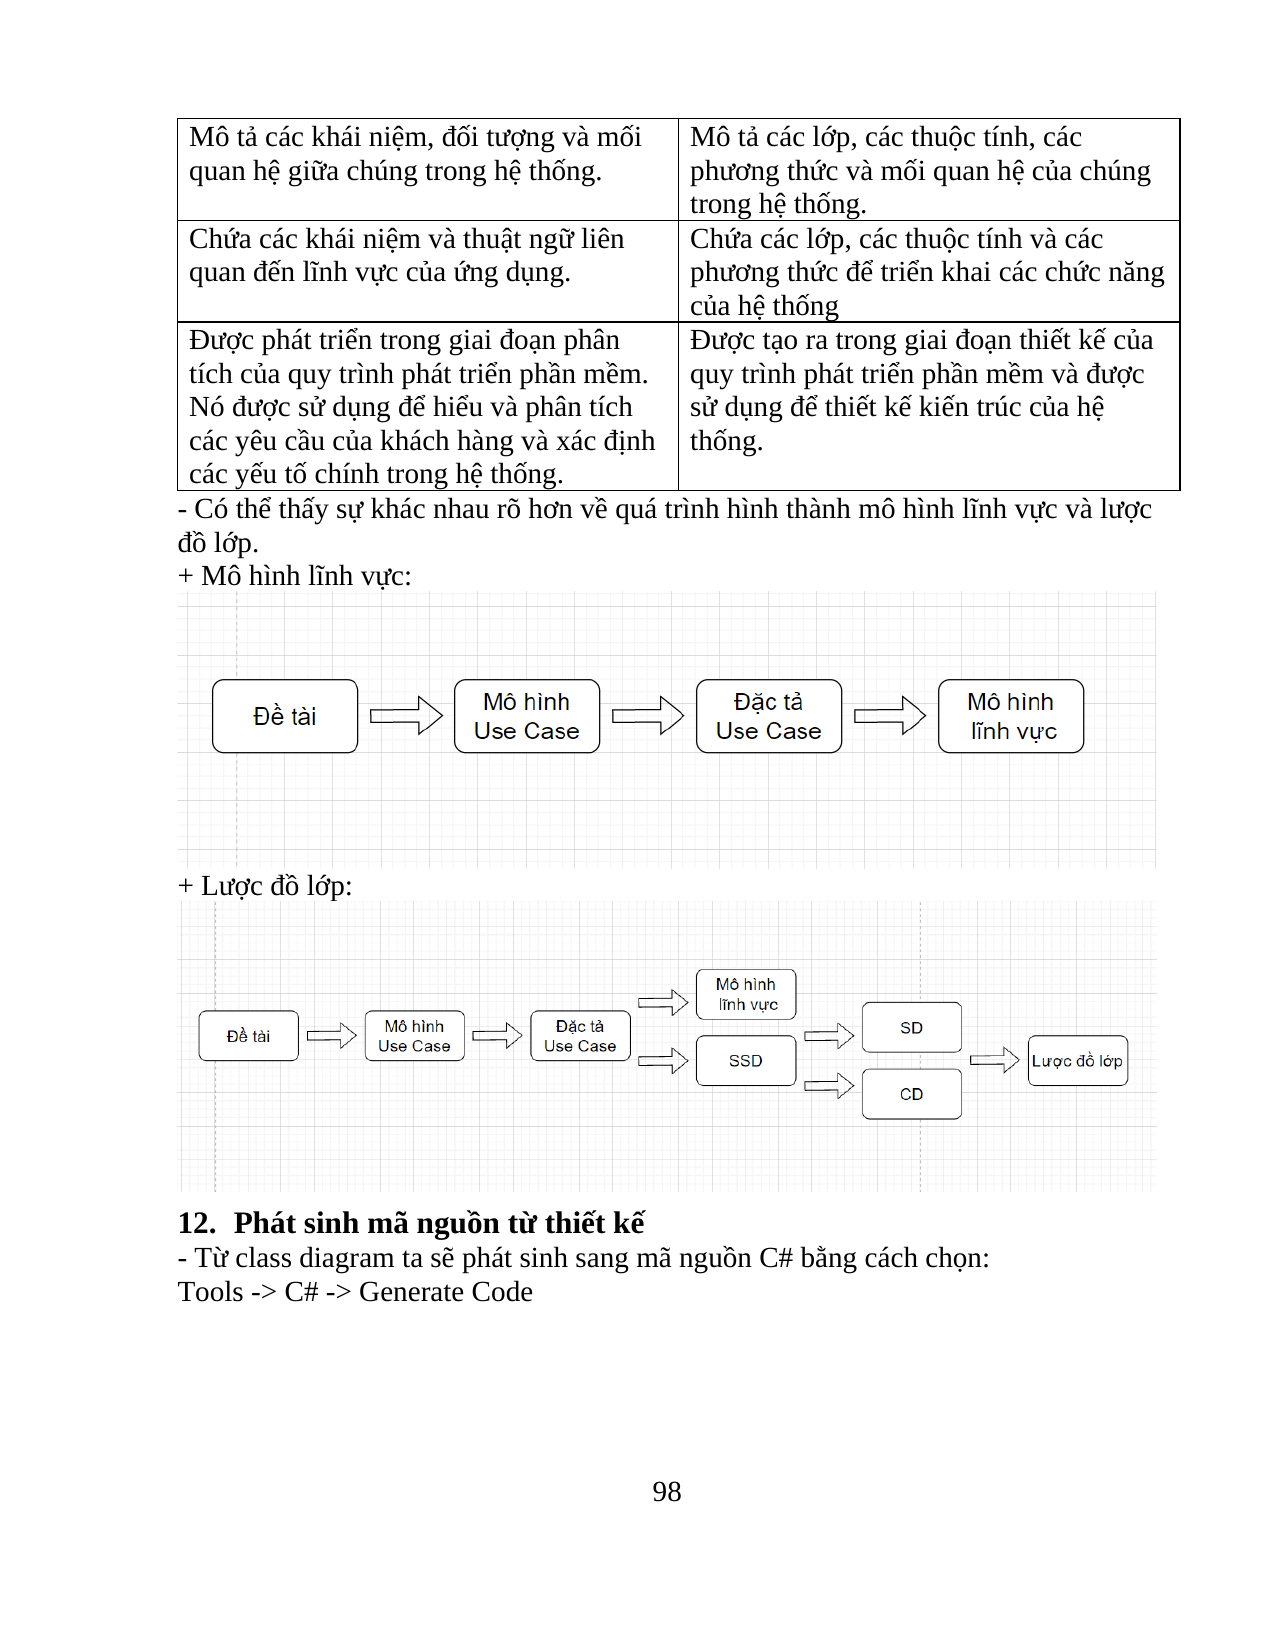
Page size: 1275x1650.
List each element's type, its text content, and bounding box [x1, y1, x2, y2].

subtitle Phát sinh mã nguồn từ thiết kế [177, 1204, 1157, 1240]
table_cell Chứa các khái niệm và thuật ngữ liên quan đến lĩnh vực của ứng dụng. [178, 221, 678, 321]
text Tools -> C# -> Generate Code [177, 1274, 1157, 1307]
table_cell Chứa các lớp, các thuộc tính và các phương thức để triển khai các chức năng của hệ thống [679, 221, 1179, 321]
text - Có thể thấy sự khác nhau rõ hơn về quá trình hình thành mô hình lĩnh vực và lược đồ lớp. [177, 491, 1157, 558]
picture [177, 591, 1157, 869]
table_cell Được tạo ra trong giai đoạn thiết kế của quy trình phát triển phần mềm và được sử dụng để thiết kế kiến trúc của hệ thống. [679, 323, 1179, 490]
text + Mô hình lĩnh vực: [177, 558, 1157, 591]
table_cell Được phát triển trong giai đoạn phân tích của quy trình phát triển phần mềm. Nó được sử dụng để hiểu và phân tích các yêu cầu của khách hàng và xác định các yếu tố chính trong hệ thống. [178, 323, 678, 490]
table_cell Mô tả các lớp, các thuộc tính, các phương thức và mối quan hệ của chúng trong hệ thống. [679, 119, 1179, 220]
table_cell Mô tả các khái niệm, đối tượng và mối quan hệ giữa chúng trong hệ thống. [178, 119, 678, 220]
text + Lược đồ lớp: [177, 869, 1157, 901]
picture [177, 901, 1157, 1192]
text - Từ class diagram ta sẽ phát sinh sang mã nguồn C# bằng cách chọn: [177, 1240, 1157, 1274]
